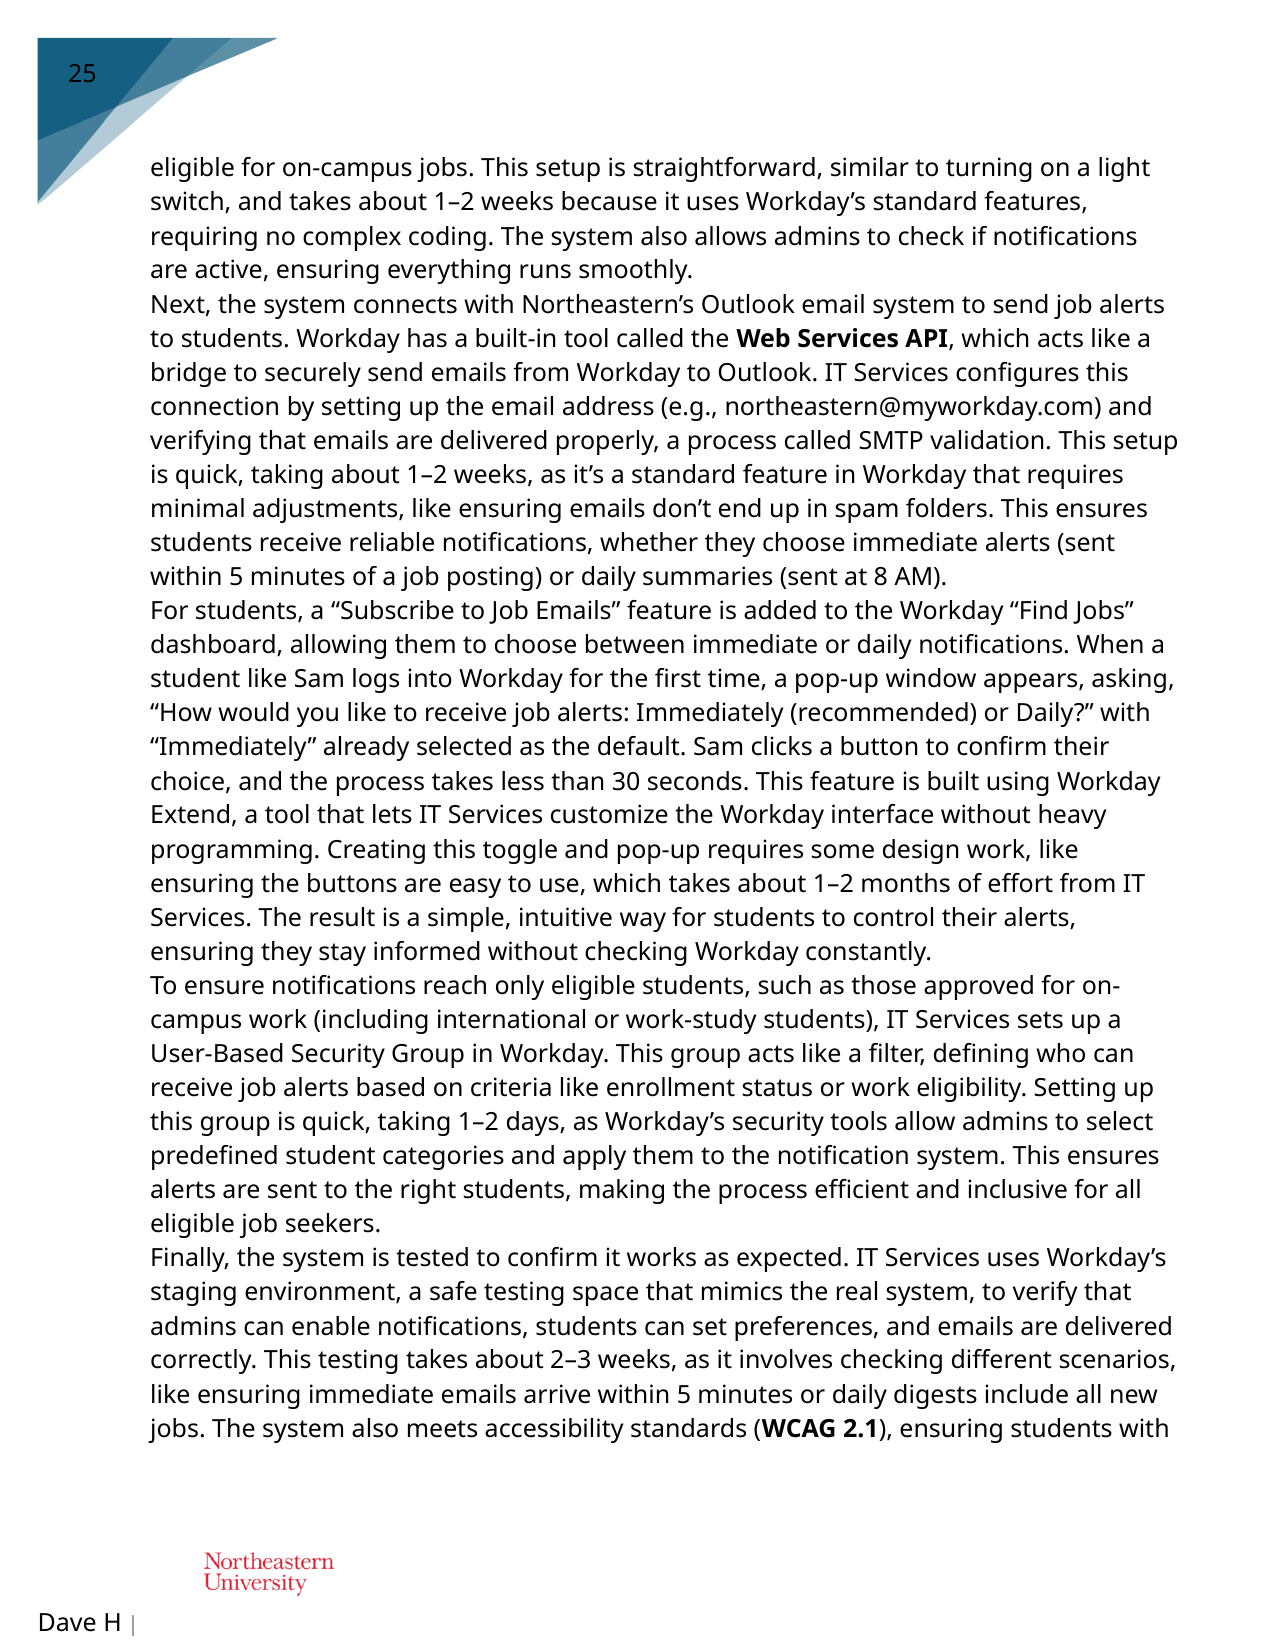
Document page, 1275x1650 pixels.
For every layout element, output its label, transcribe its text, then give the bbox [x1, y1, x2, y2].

text For students, a “Subscribe to Job Emails” feature is added to the Workday “Find Jobs” dashboard, allowing them to choose between immediate or daily notifications. When a student like Sam logs into Workday for the first time, a pop-up window appears, asking, “How would you like to receive job alerts: Immediately (recommended) or Daily?” with “Immediately” already selected as the default. Sam clicks a button to confirm their choice, and the process takes less than 30 seconds. This feature is built using Workday Extend, a tool that lets IT Services customize the Workday interface without heavy programming. Creating this toggle and pop-up requires some design work, like ensuring the buttons are easy to use, which takes about 1–2 months of effort from IT Services. The result is a simple, intuitive way for students to control their alerts, ensuring they stay informed without checking Workday constantly. [150, 593, 1181, 967]
picture [37, 37, 279, 206]
text Next, the system connects with Northeastern’s Outlook email system to send job alerts to students. Workday has a built-in tool called the Web Services API, which acts like a bridge to securely send emails from Workday to Outlook. IT Services configures this connection by setting up the email address (e.g., northeastern@myworkday.com) and verifying that emails are delivered properly, a process called SMTP validation. This setup is quick, taking about 1–2 weeks, as it’s a standard feature in Workday that requires minimal adjustments, like ensuring emails don’t end up in spam folders. This ensures students receive reliable notifications, whether they choose immediate alerts (sent within 5 minutes of a job posting) or daily summaries (sent at 8 AM). [150, 286, 1181, 593]
text To ensure notifications reach only eligible students, such as those approved for on-campus work (including international or work-study students), IT Services sets up a User-Based Security Group in Workday. This group acts like a filter, defining who can receive job alerts based on criteria like enrollment status or work eligibility. Setting up this group is quick, taking 1–2 days, as Workday’s security tools allow admins to select predefined student categories and apply them to the notification system. This ensures alerts are sent to the right students, making the process efficient and inclusive for all eligible job seekers. [150, 967, 1181, 1240]
picture [176, 1511, 356, 1632]
